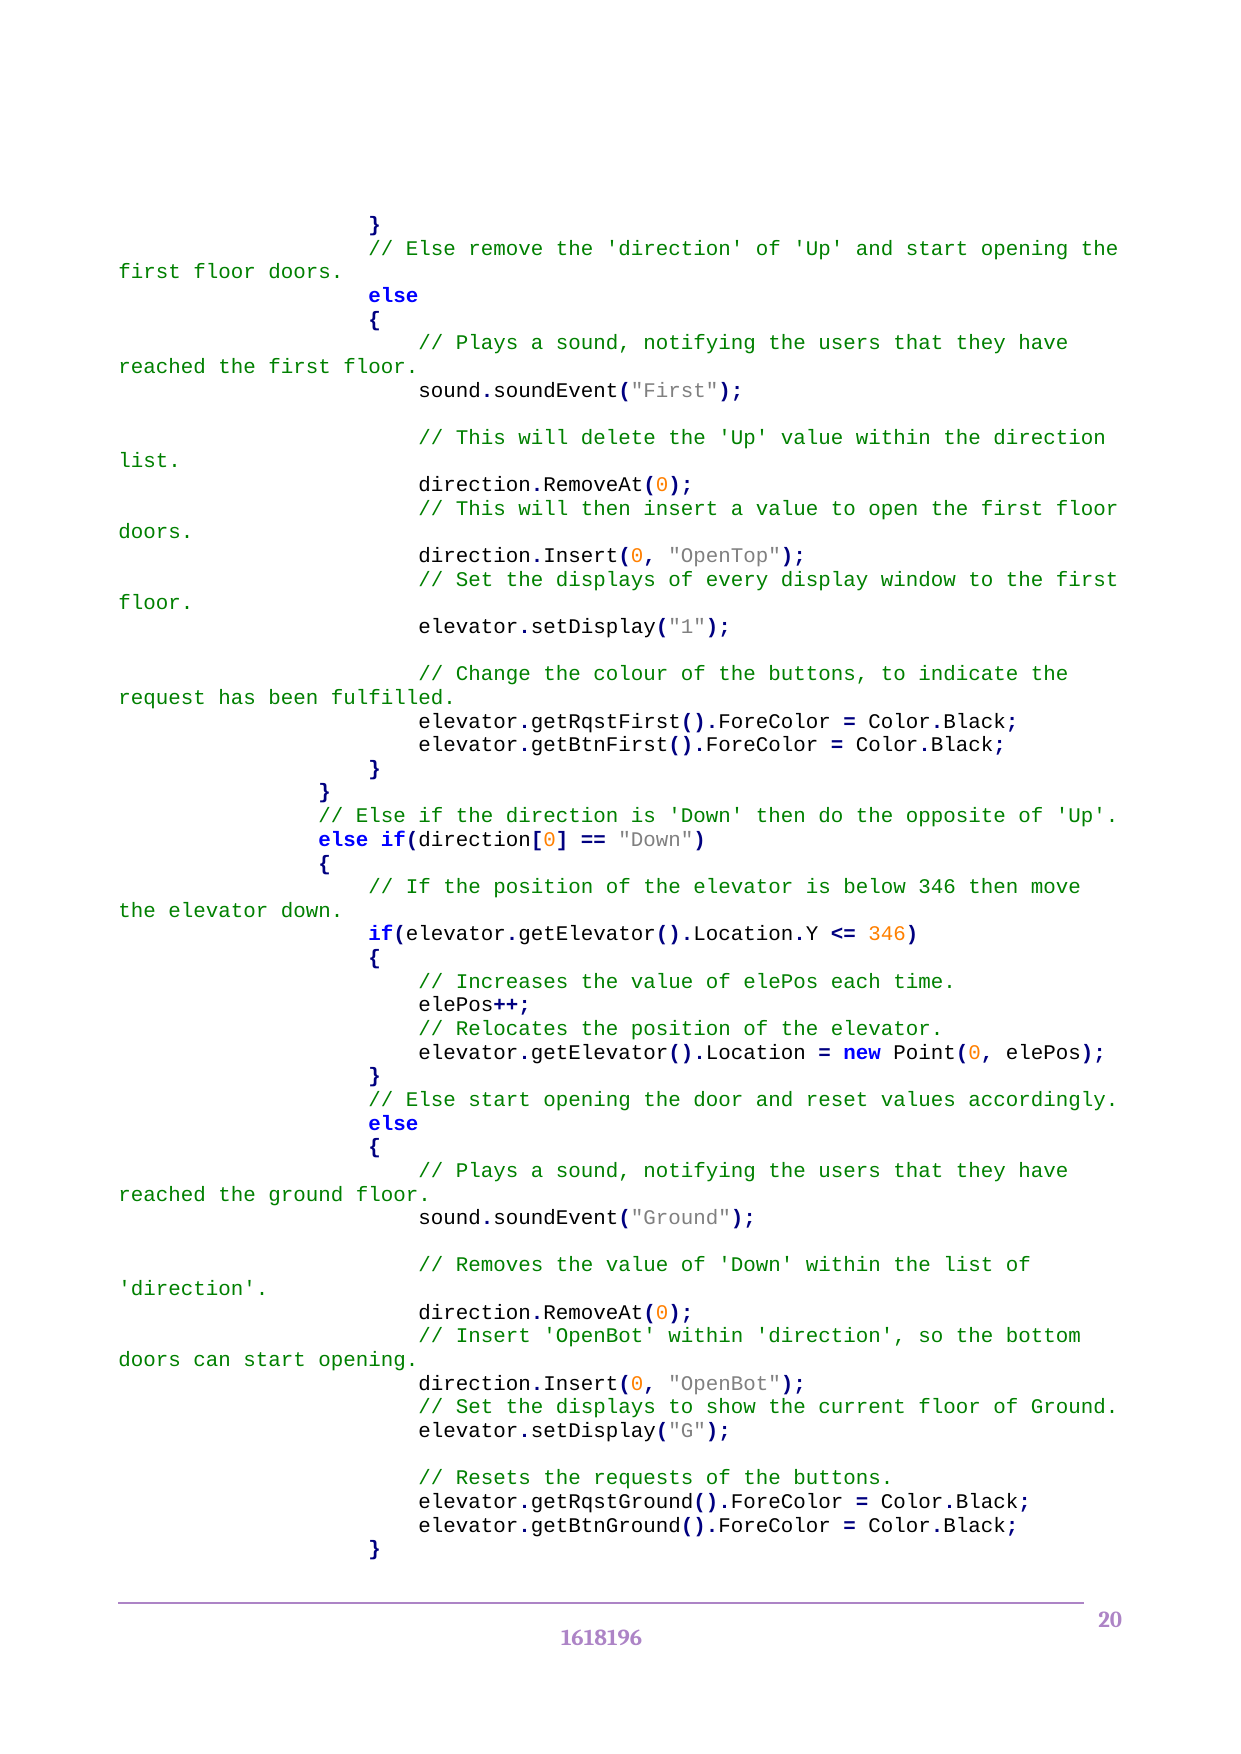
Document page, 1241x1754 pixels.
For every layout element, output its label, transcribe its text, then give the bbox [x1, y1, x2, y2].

text elevator.getElevator().Location = new Point(0, elePos); [118, 1042, 1122, 1065]
text // This will delete the 'Up' value within the direction list. [118, 427, 1122, 474]
text elevator.getRqstFirst().ForeColor = Color.Black; [118, 711, 1122, 734]
text // Insert 'OpenBot' within 'direction', so the bottom doors can start opening. [118, 1325, 1122, 1373]
text // Plays a sound, notifying the users that they have reached the ground floor. [118, 1160, 1122, 1207]
text else [118, 285, 1122, 309]
text elevator.setDisplay("1"); [118, 616, 1122, 640]
text { [118, 947, 1122, 971]
text // Else remove the 'direction' of 'Up' and start opening the first floor doors. [118, 238, 1122, 285]
text // Plays a sound, notifying the users that they have reached the first floor. [118, 332, 1122, 379]
text direction.RemoveAt(0); [118, 1302, 1122, 1325]
text } [118, 1538, 1122, 1562]
text sound.soundEvent("Ground"); [118, 1207, 1122, 1231]
text { [118, 852, 1122, 876]
text } [118, 758, 1122, 782]
text // Removes the value of 'Down' within the list of 'direction'. [118, 1254, 1122, 1302]
text } [118, 214, 1122, 238]
text // Change the colour of the buttons, to indicate the request has been fulfilled. [118, 663, 1122, 711]
text // This will then insert a value to open the first floor doors. [118, 498, 1122, 545]
text // Set the displays to show the current floor of Ground. [118, 1396, 1122, 1420]
text } [118, 782, 1122, 805]
text elevator.getRqstGround().ForeColor = Color.Black; [118, 1491, 1122, 1514]
text direction.RemoveAt(0); [118, 474, 1122, 498]
text // If the position of the elevator is below 346 then move the elevator down. [118, 876, 1122, 923]
text elevator.getBtnFirst().ForeColor = Color.Black; [118, 734, 1122, 758]
text direction.Insert(0, "OpenBot"); [118, 1373, 1122, 1396]
text elePos++; [118, 994, 1122, 1018]
text { [118, 1136, 1122, 1160]
text } [118, 1065, 1122, 1089]
text // Increases the value of elePos each time. [118, 971, 1122, 994]
text // Else start opening the door and reset values accordingly. [118, 1089, 1122, 1113]
text else [118, 1113, 1122, 1136]
text sound.soundEvent("First"); [118, 379, 1122, 403]
text else if(direction[0] == "Down") [118, 829, 1122, 852]
text elevator.getBtnGround().ForeColor = Color.Black; [118, 1514, 1122, 1538]
text if(elevator.getElevator().Location.Y <= 346) [118, 923, 1122, 947]
text { [118, 309, 1122, 332]
text // Resets the requests of the buttons. [118, 1467, 1122, 1491]
text // Set the displays of every display window to the first floor. [118, 569, 1122, 616]
text direction.Insert(0, "OpenTop"); [118, 545, 1122, 569]
text // Else if the direction is 'Down' then do the opposite of 'Up'. [118, 805, 1122, 829]
text elevator.setDisplay("G"); [118, 1420, 1122, 1444]
text // Relocates the position of the elevator. [118, 1018, 1122, 1042]
